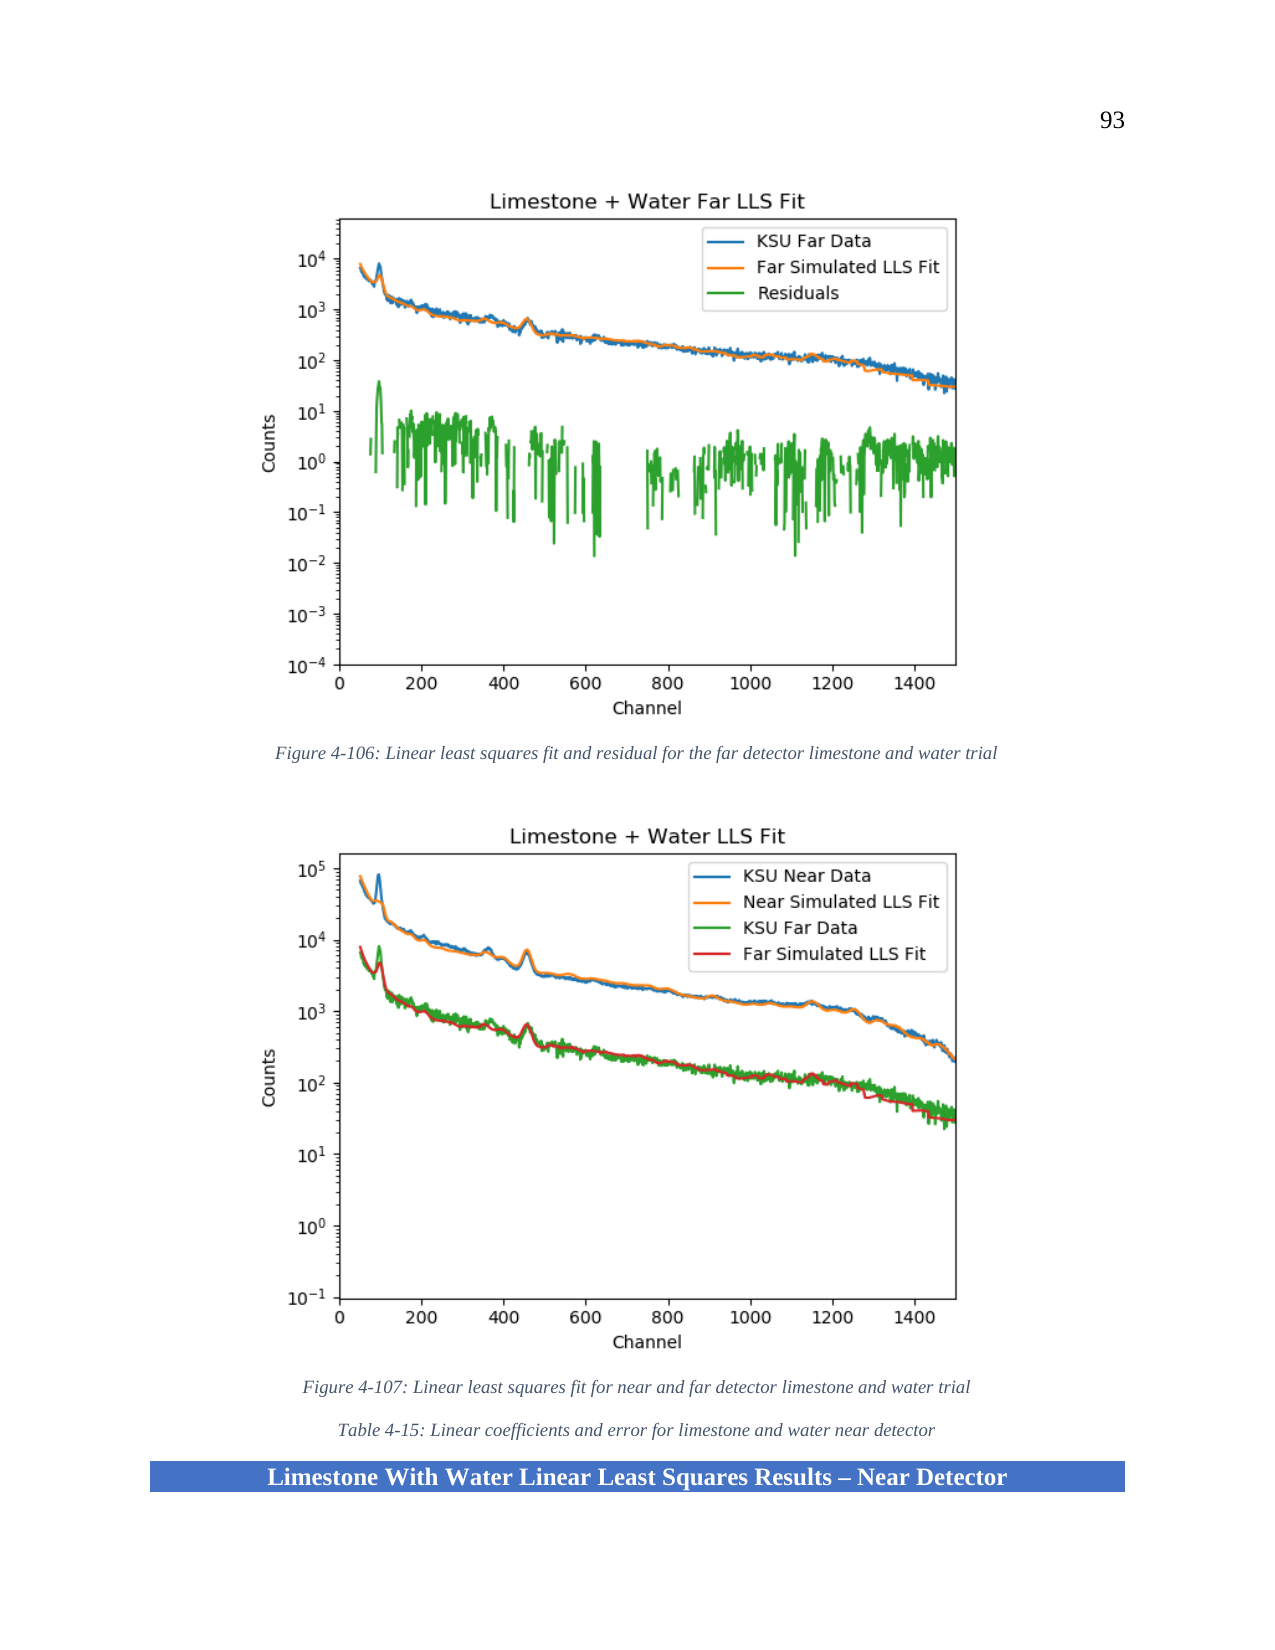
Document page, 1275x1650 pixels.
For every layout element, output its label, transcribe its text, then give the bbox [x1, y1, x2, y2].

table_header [151, 1462, 1124, 1491]
text Table 4-15: Linear coefficients and error for limestone and water near detector [150, 1418, 1125, 1440]
text Figure 4-106: Linear least squares fit and residual for the far detector limestone and water trial [150, 742, 1125, 763]
picture [241, 150, 1034, 728]
text Figure 4-107: Linear least squares fit for near and far detector limestone and water trial [150, 1376, 1125, 1398]
picture [241, 784, 1034, 1362]
